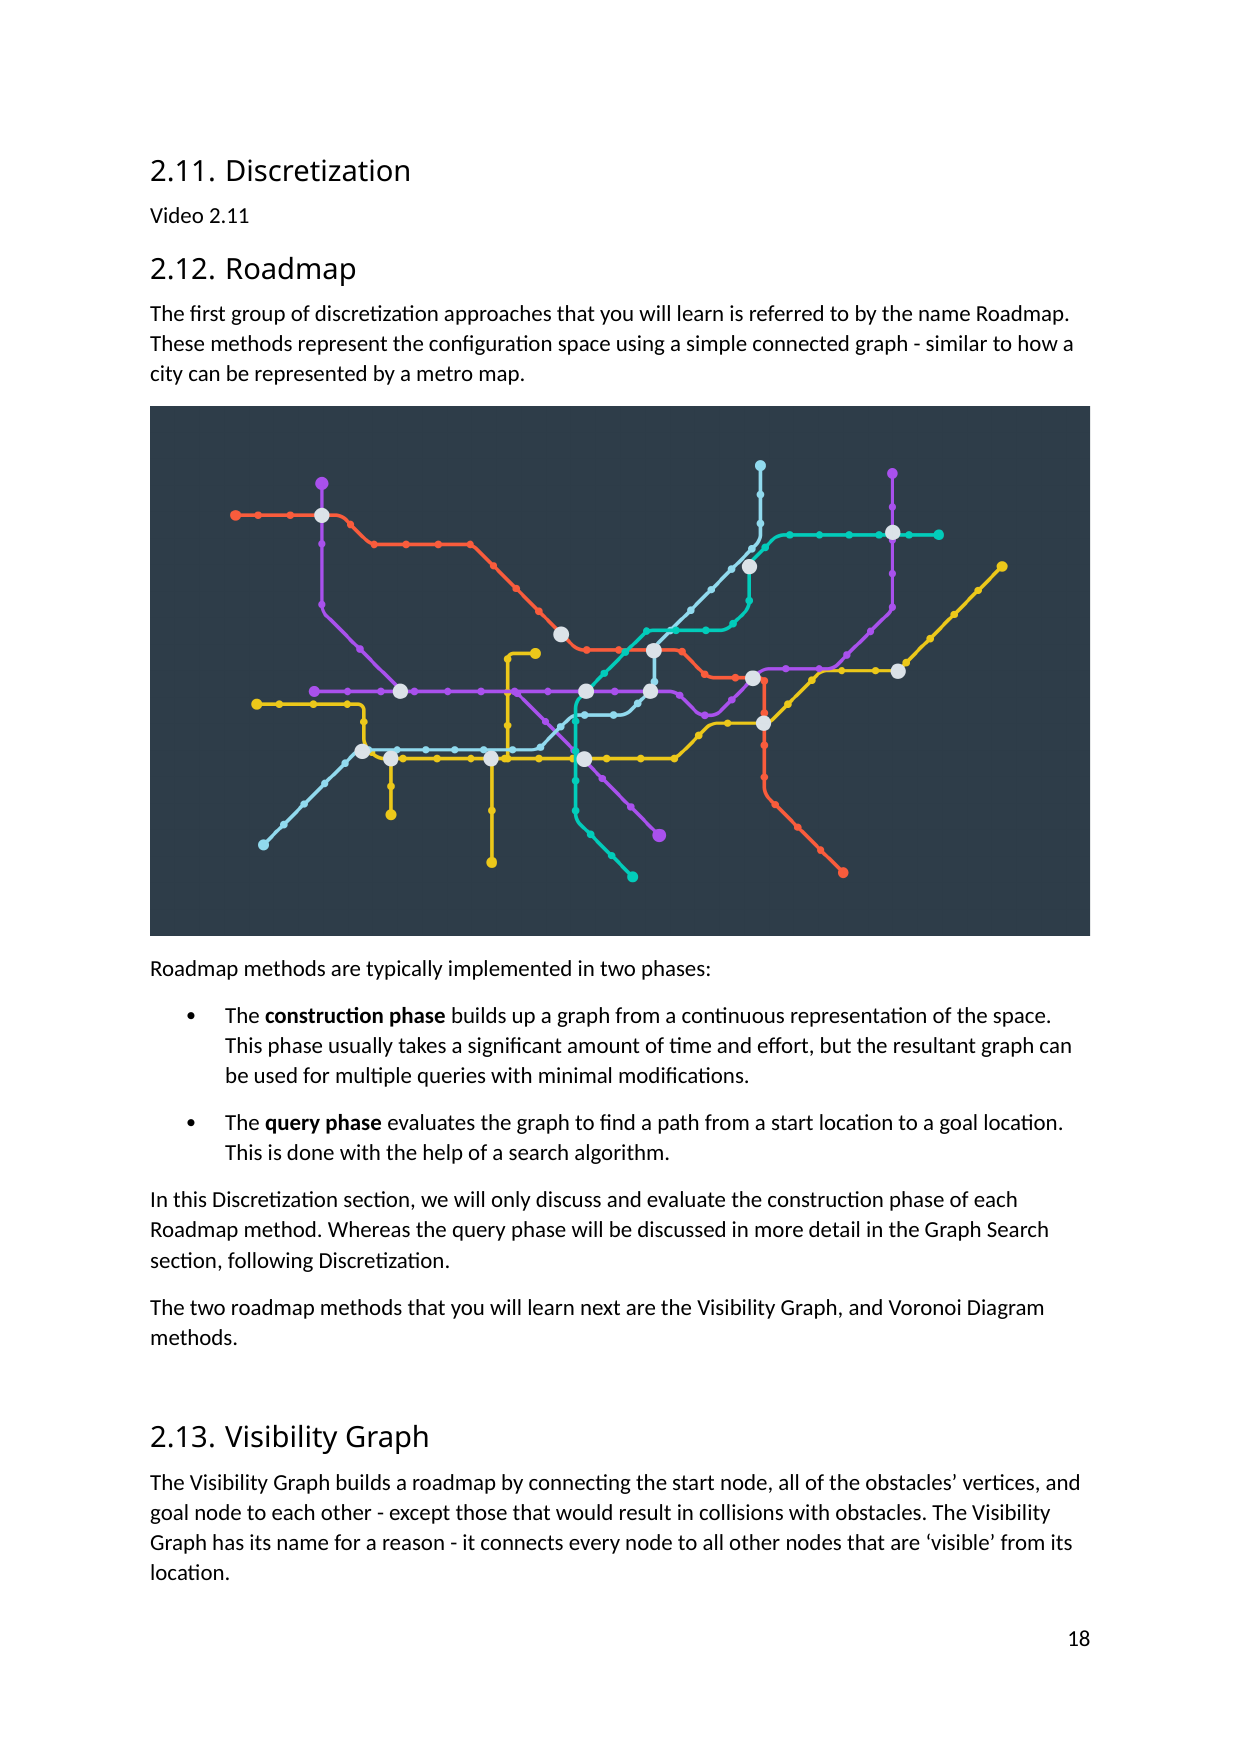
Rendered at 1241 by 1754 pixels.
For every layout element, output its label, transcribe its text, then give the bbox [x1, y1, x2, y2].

text Video 2.11 [150, 201, 1090, 229]
list The construction phase builds up a graph from a continuous representation of the space. This phase usually takes a significant amount of time and effort, but the resultant graph can be used for multiple queries with minimal modifications. [187, 1001, 1090, 1089]
text In this Discretization section, we will only discuss and evaluate the construction phase of each Roadmap method. Whereas the query phase will be discussed in more detail in the Graph Search section, following Discretization. [150, 1185, 1090, 1274]
text The first group of discretization approaches that you will learn is referred to by the name Roadmap. These methods represent the configuration space using a simple connected graph - similar to how a city can be represented by a metro map. [150, 299, 1090, 388]
text The Visibility Graph builds a roadmap by connecting the start node, all of the obstacles’ vertices, and goal node to each other - except those that would result in collisions with obstacles. The Visibility Graph has its name for a reason - it connects every node to all other nodes that are ‘visible’ from its location. [150, 1468, 1090, 1586]
text The two roadmap methods that you will learn next are the Visibility Graph, and Voronoi Diagram methods. [150, 1293, 1090, 1351]
subtitle Roadmap [150, 248, 1090, 288]
list The query phase evaluates the graph to find a path from a start location to a goal location. This is done with the help of a search algorithm. [187, 1108, 1090, 1167]
picture [150, 406, 1091, 936]
text Roadmap methods are typically implemented in two phases: [150, 954, 1090, 982]
subtitle Discretization [150, 150, 1090, 190]
subtitle Visibility Graph [150, 1417, 1090, 1456]
